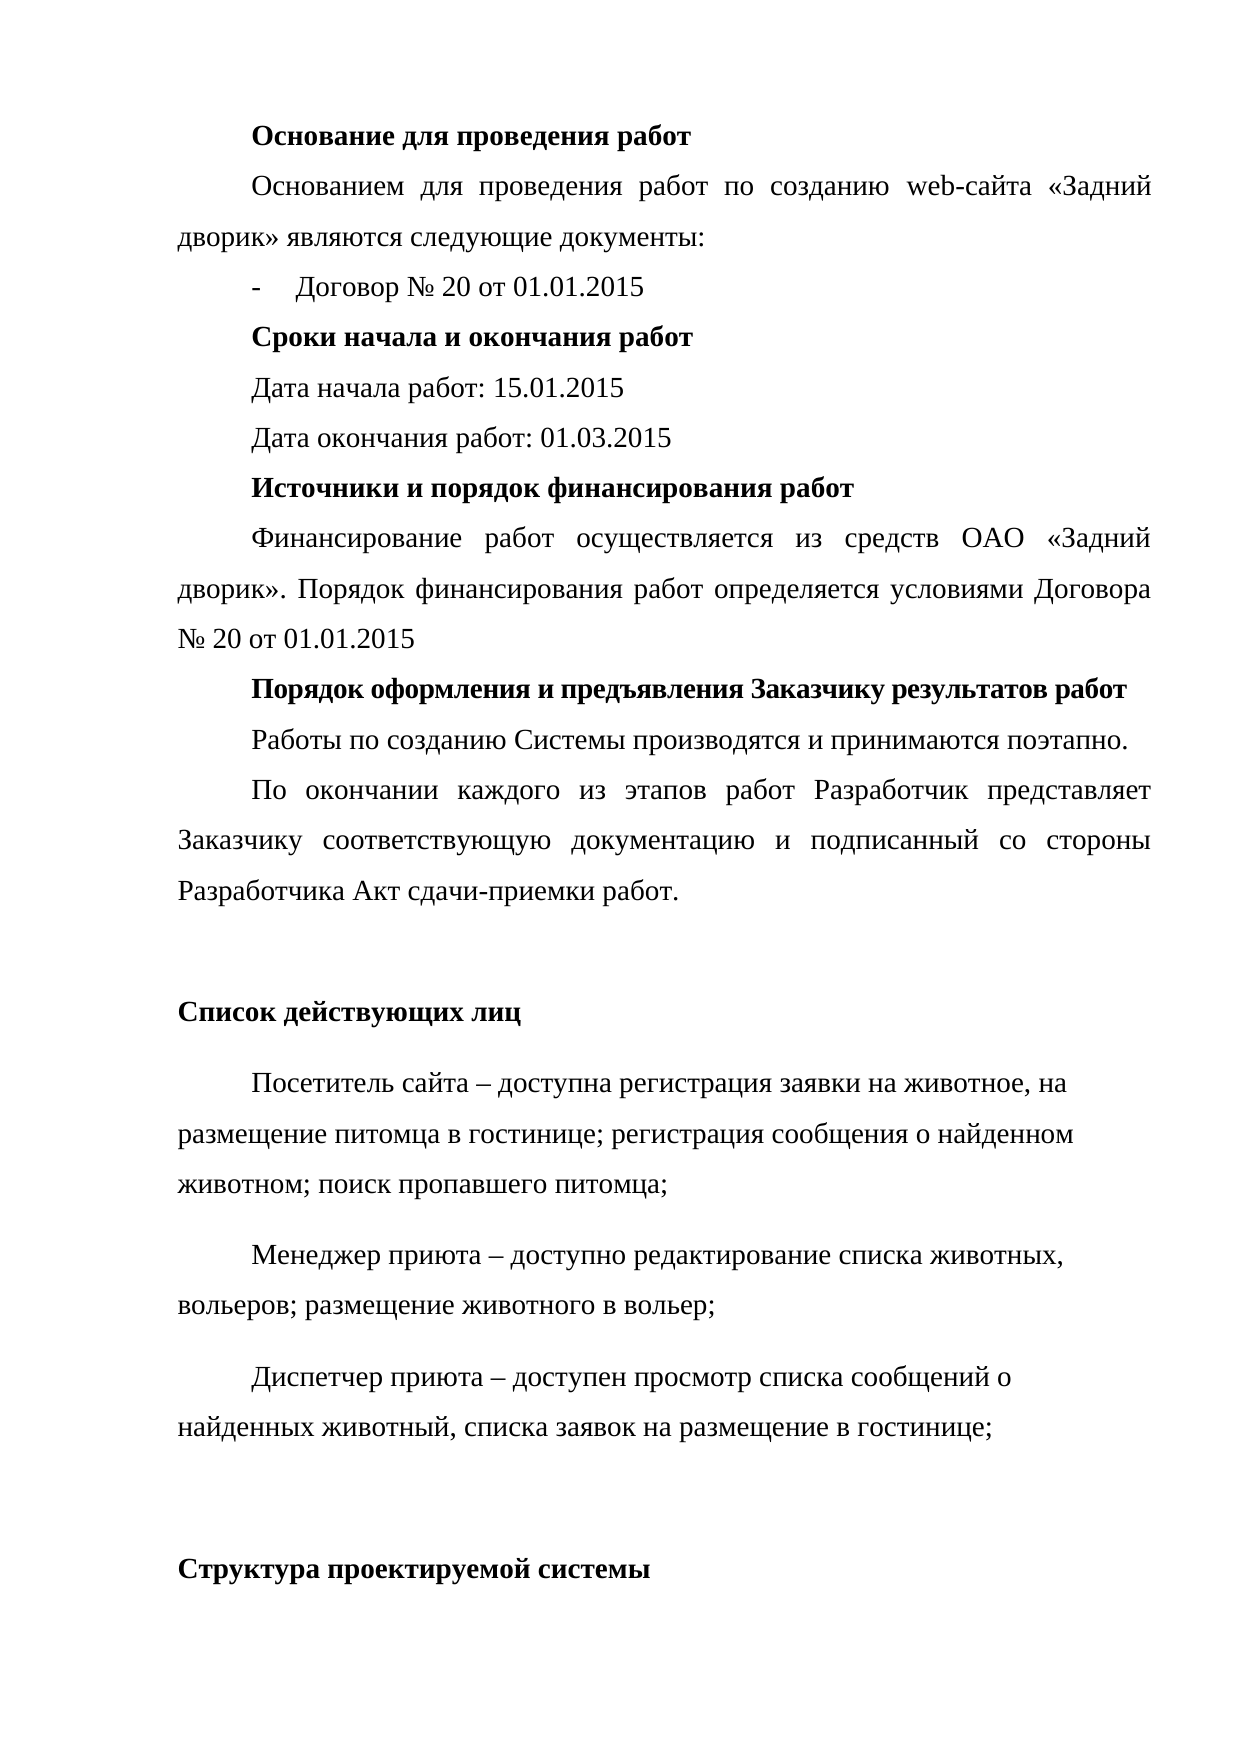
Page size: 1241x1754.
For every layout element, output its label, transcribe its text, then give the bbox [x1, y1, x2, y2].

text Порядок оформления и предъявления Заказчику результатов работ [177, 672, 1152, 705]
text Структура проектируемой системы [177, 1551, 1152, 1585]
text По окончании каждого из этапов работ Разработчик представляет Заказчику соответствующую документацию и подписанный со стороны Разработчика Акт сдачи-приемки работ. [177, 772, 1152, 906]
list Договор № 20 от 01.01.2015 [177, 269, 1152, 303]
text Список действующих лиц [177, 994, 1152, 1028]
text Дата начала работ: 15.01.2015 [251, 370, 1152, 403]
text Менеджер приюта – доступно редактирование списка животных, вольеров; размещение животного в вольер; [177, 1237, 1152, 1321]
text Сроки начала и окончания работ [251, 319, 1152, 353]
text Посетитель сайта – доступна регистрация заявки на животное, на размещение питомца в гостинице; регистрация сообщения о найденном животном; поиск пропавшего питомца; [177, 1065, 1152, 1199]
text Основание для проведения работ [177, 118, 1152, 152]
text Финансирование работ осуществляется из средств ОАО «Задний дворик». Порядок финансирования работ определяется условиями Договора № 20 от 01.01.2015 [177, 521, 1152, 655]
text Основанием для проведения работ по созданию web-cайта «Задний дворик» являются следующие документы: [177, 168, 1152, 252]
text Источники и порядок финансирования работ [251, 470, 1152, 504]
text Работы по созданию Системы производятся и принимаются поэтапно. [177, 722, 1152, 755]
text Дата окончания работ: 01.03.2015 [251, 420, 1152, 453]
text Диспетчер приюта – доступен просмотр списка сообщений о найденных животный, списка заявок на размещение в гостинице; [177, 1359, 1152, 1442]
